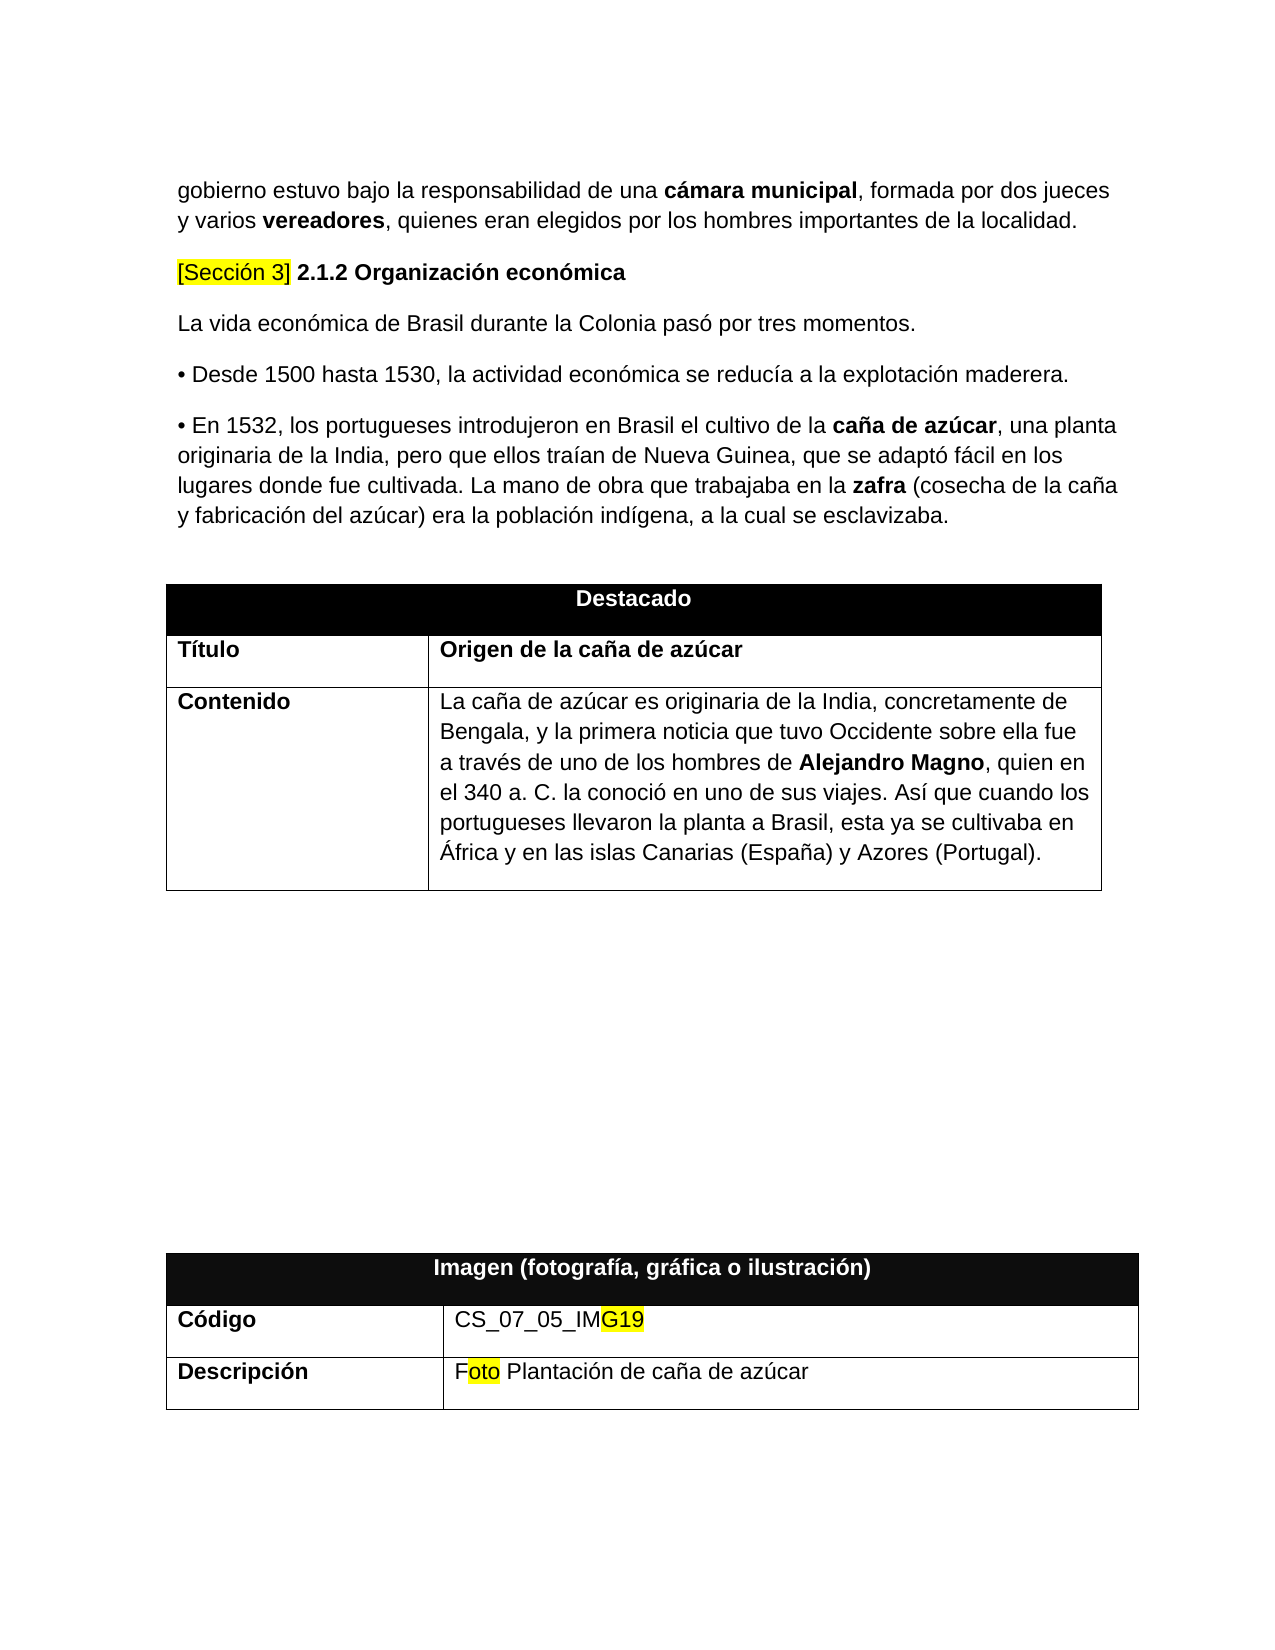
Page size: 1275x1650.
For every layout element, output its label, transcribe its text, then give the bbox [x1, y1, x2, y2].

table_cell Contenido [167, 688, 428, 890]
table_cell Código [167, 1306, 443, 1357]
table_cell CS_07_05_IMG19 [444, 1306, 1138, 1357]
text [Sección 3] 2.1.2 Organización económica [177, 258, 1127, 285]
table_cell Origen de la caña de azúcar [429, 636, 1101, 687]
text • En 1532, los portugueses introdujeron en Brasil el cultivo de la caña de azúcar, una planta originaria de la India, pero que ellos traían de Nueva Guinea, que se adaptó fácil en los lugares donde fue cultivada. La mano de obra que trabajaba en la zafra (cosecha de la caña y fabricación del azúcar) era la población indígena, a la cual se esclavizaba. [177, 412, 1127, 528]
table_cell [444, 1358, 1138, 1409]
table_cell La caña de azúcar es originaria de la India, concretamente de Bengala, y la primera noticia que tuvo Occidente sobre ella fue a través de uno de los hombres de Alejandro Magno, quien en el 340 a. C. la conoció en uno de sus viajes. Así que cuando los portugueses llevaron la planta a Brasil, esta ya se cultivaba en África y en las islas Canarias (España) y Azores (Portugal). [429, 688, 1101, 890]
text • Desde 1500 hasta 1530, la actividad económica se reducía a la explotación maderera. [177, 361, 1127, 387]
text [177, 177, 1127, 234]
table_header Destacado [167, 585, 1101, 635]
table_cell Título [167, 636, 428, 687]
table_cell Descripción [167, 1358, 443, 1409]
table_header Imagen (fotografía, gráfica o ilustración) [167, 1254, 1138, 1305]
text La vida económica de Brasil durante la Colonia pasó por tres momentos. [177, 309, 1127, 336]
